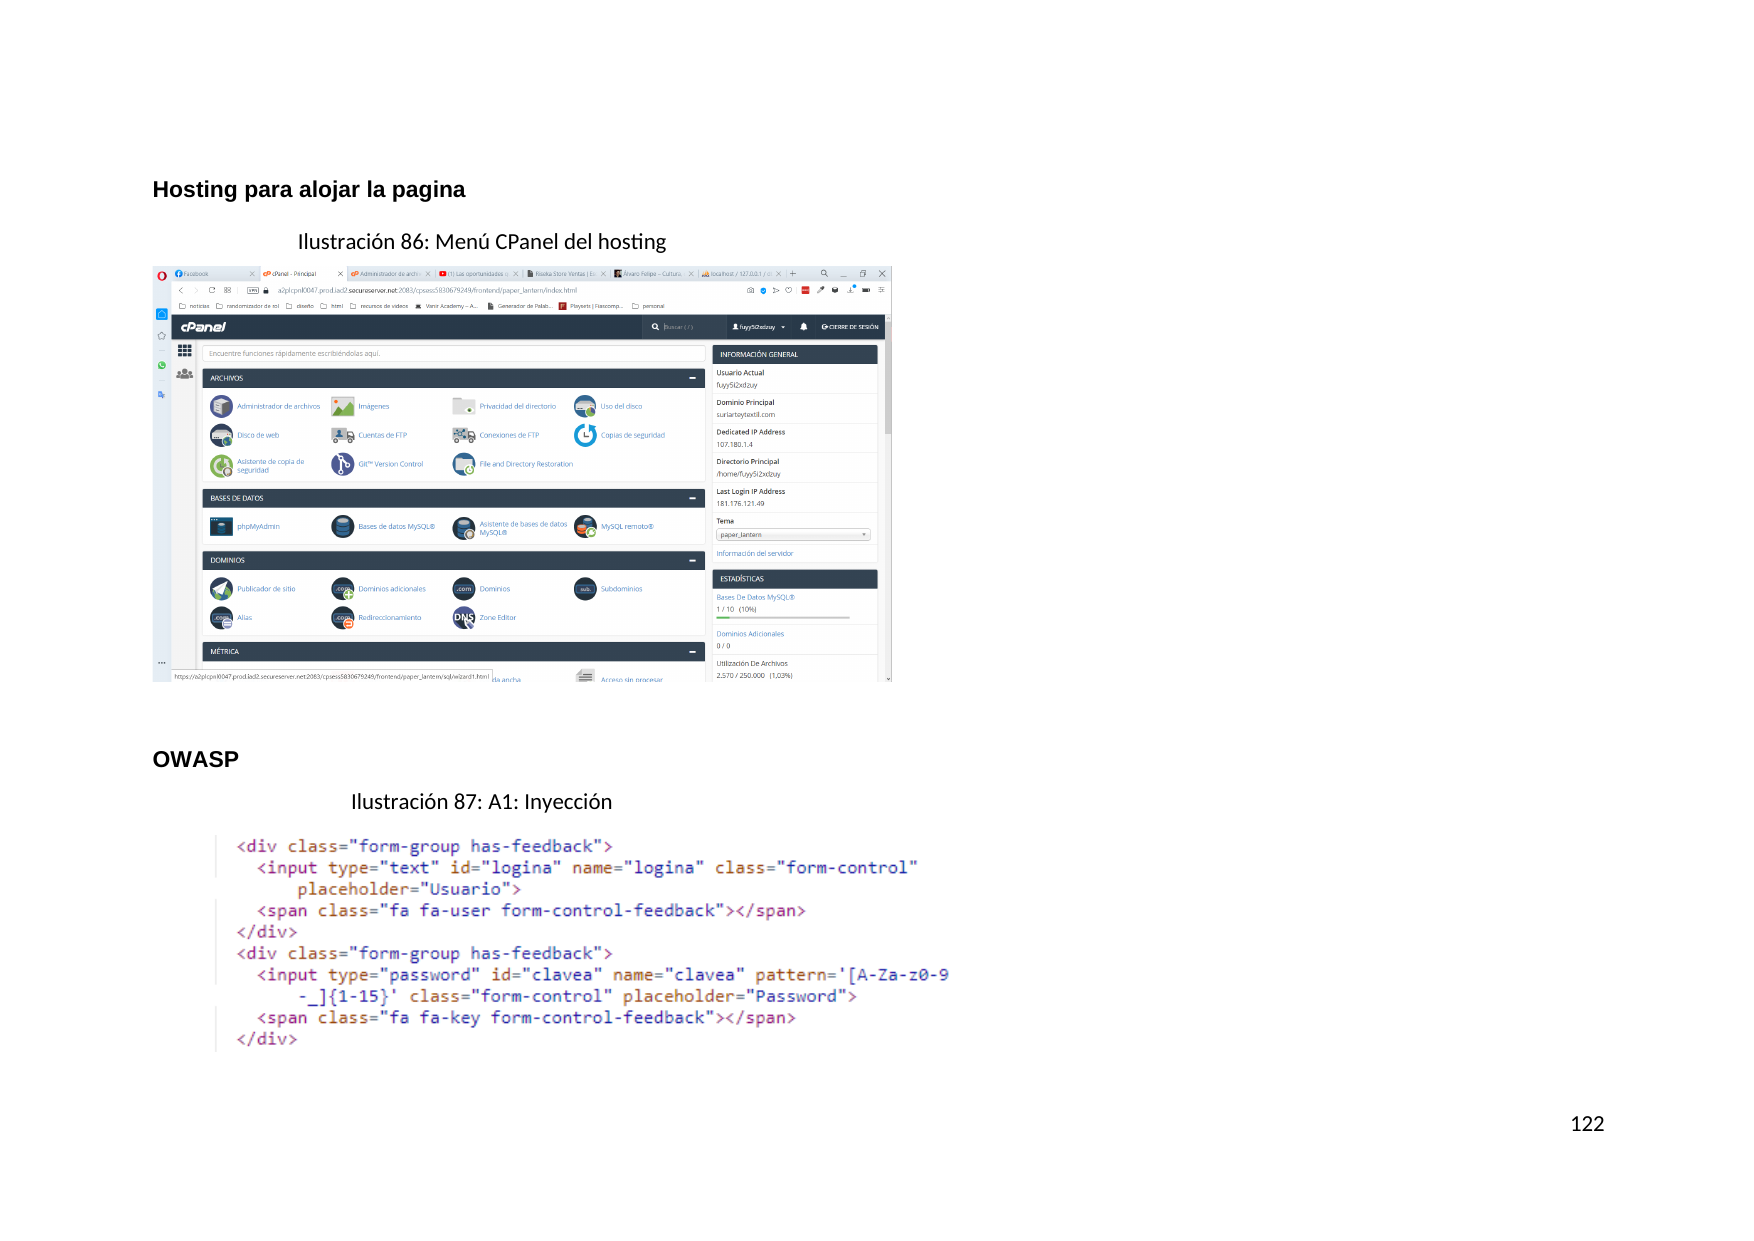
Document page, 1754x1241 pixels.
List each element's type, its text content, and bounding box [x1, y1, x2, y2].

text OWASP [152, 746, 1672, 772]
picture [172, 835, 987, 1052]
text Hosting para alojar la pagina [152, 176, 1672, 202]
picture [152, 266, 892, 682]
